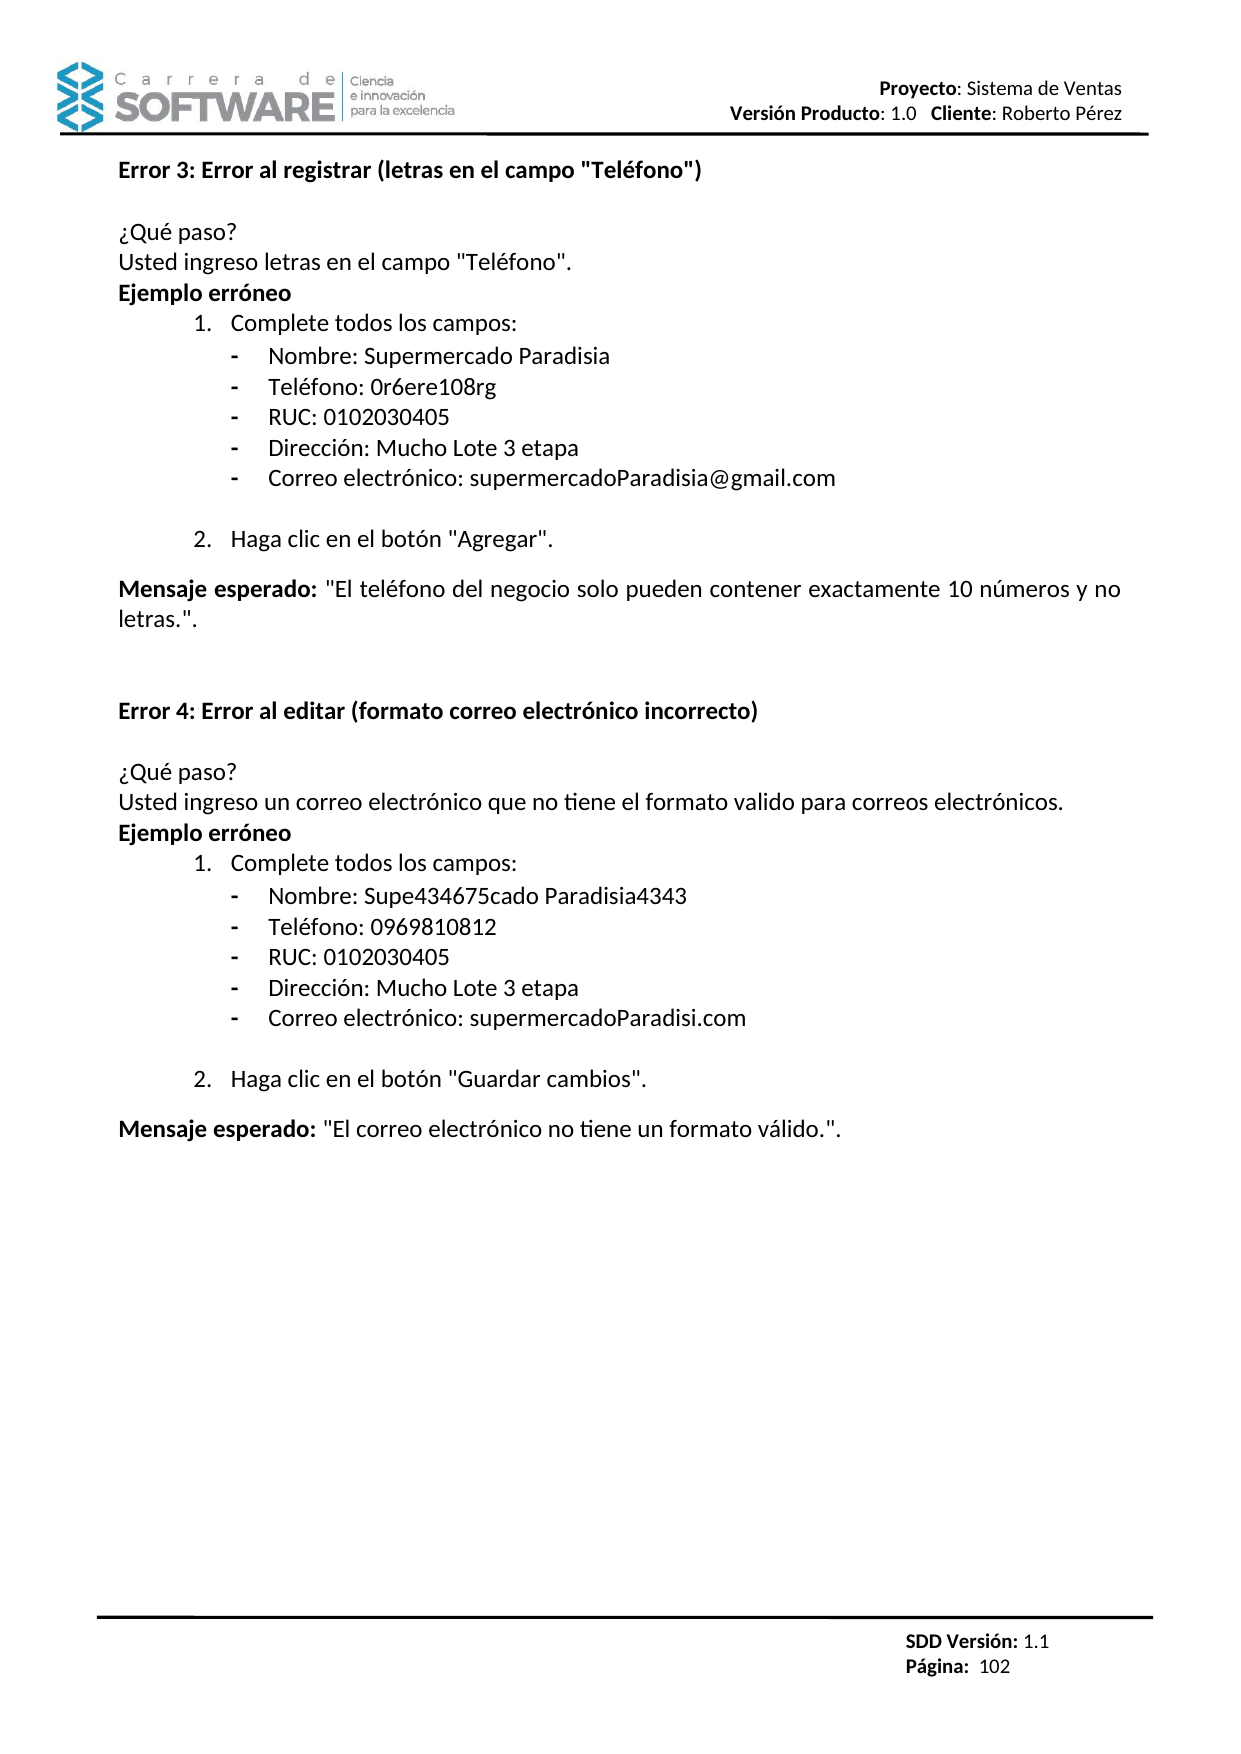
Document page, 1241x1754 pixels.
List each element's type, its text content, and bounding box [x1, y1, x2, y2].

list Dirección: Mucho Lote 3 etapa [231, 432, 1122, 462]
text ¿Qué paso? [118, 756, 1122, 786]
list Haga clic en el botón "Agregar". [193, 523, 1122, 554]
text Usted ingreso letras en el campo "Teléfono". [118, 246, 1122, 277]
text Mensaje esperado: "El correo electrónico no tiene un formato válido.". [118, 1113, 1122, 1144]
list Complete todos los campos: [193, 307, 1122, 338]
text Error 3: Error al registrar (letras en el campo "Teléfono") [118, 154, 1122, 185]
text Error 4: Error al editar (formato correo electrónico incorrecto) [118, 695, 1122, 725]
picture [46, 46, 461, 154]
list Teléfono: 0969810812 [231, 911, 1122, 941]
list Nombre: Supe434675cado Paradisia4343 [231, 880, 1122, 911]
list RUC: 0102030405 [231, 401, 1122, 432]
list Complete todos los campos: [193, 847, 1122, 878]
list Teléfono: 0r6ere108rg [231, 371, 1122, 401]
list Correo electrónico: supermercadoParadisia@gmail.com [231, 462, 1122, 493]
list RUC: 0102030405 [231, 941, 1122, 972]
text Usted ingreso un correo electrónico que no tiene el formato valido para correos electrónicos. [118, 786, 1122, 817]
list Dirección: Mucho Lote 3 etapa [231, 972, 1122, 1002]
text Mensaje esperado: "El teléfono del negocio solo pueden contener exactamente 10 números y no letras.". [118, 573, 1122, 634]
text ¿Qué paso? [118, 216, 1122, 246]
text Ejemplo erróneo [118, 817, 1122, 847]
list Correo electrónico: supermercadoParadisi.com [231, 1002, 1122, 1033]
text Ejemplo erróneo [118, 277, 1122, 307]
list Nombre: Supermercado Paradisia [231, 340, 1122, 371]
list Haga clic en el botón "Guardar cambios". [193, 1063, 1122, 1094]
